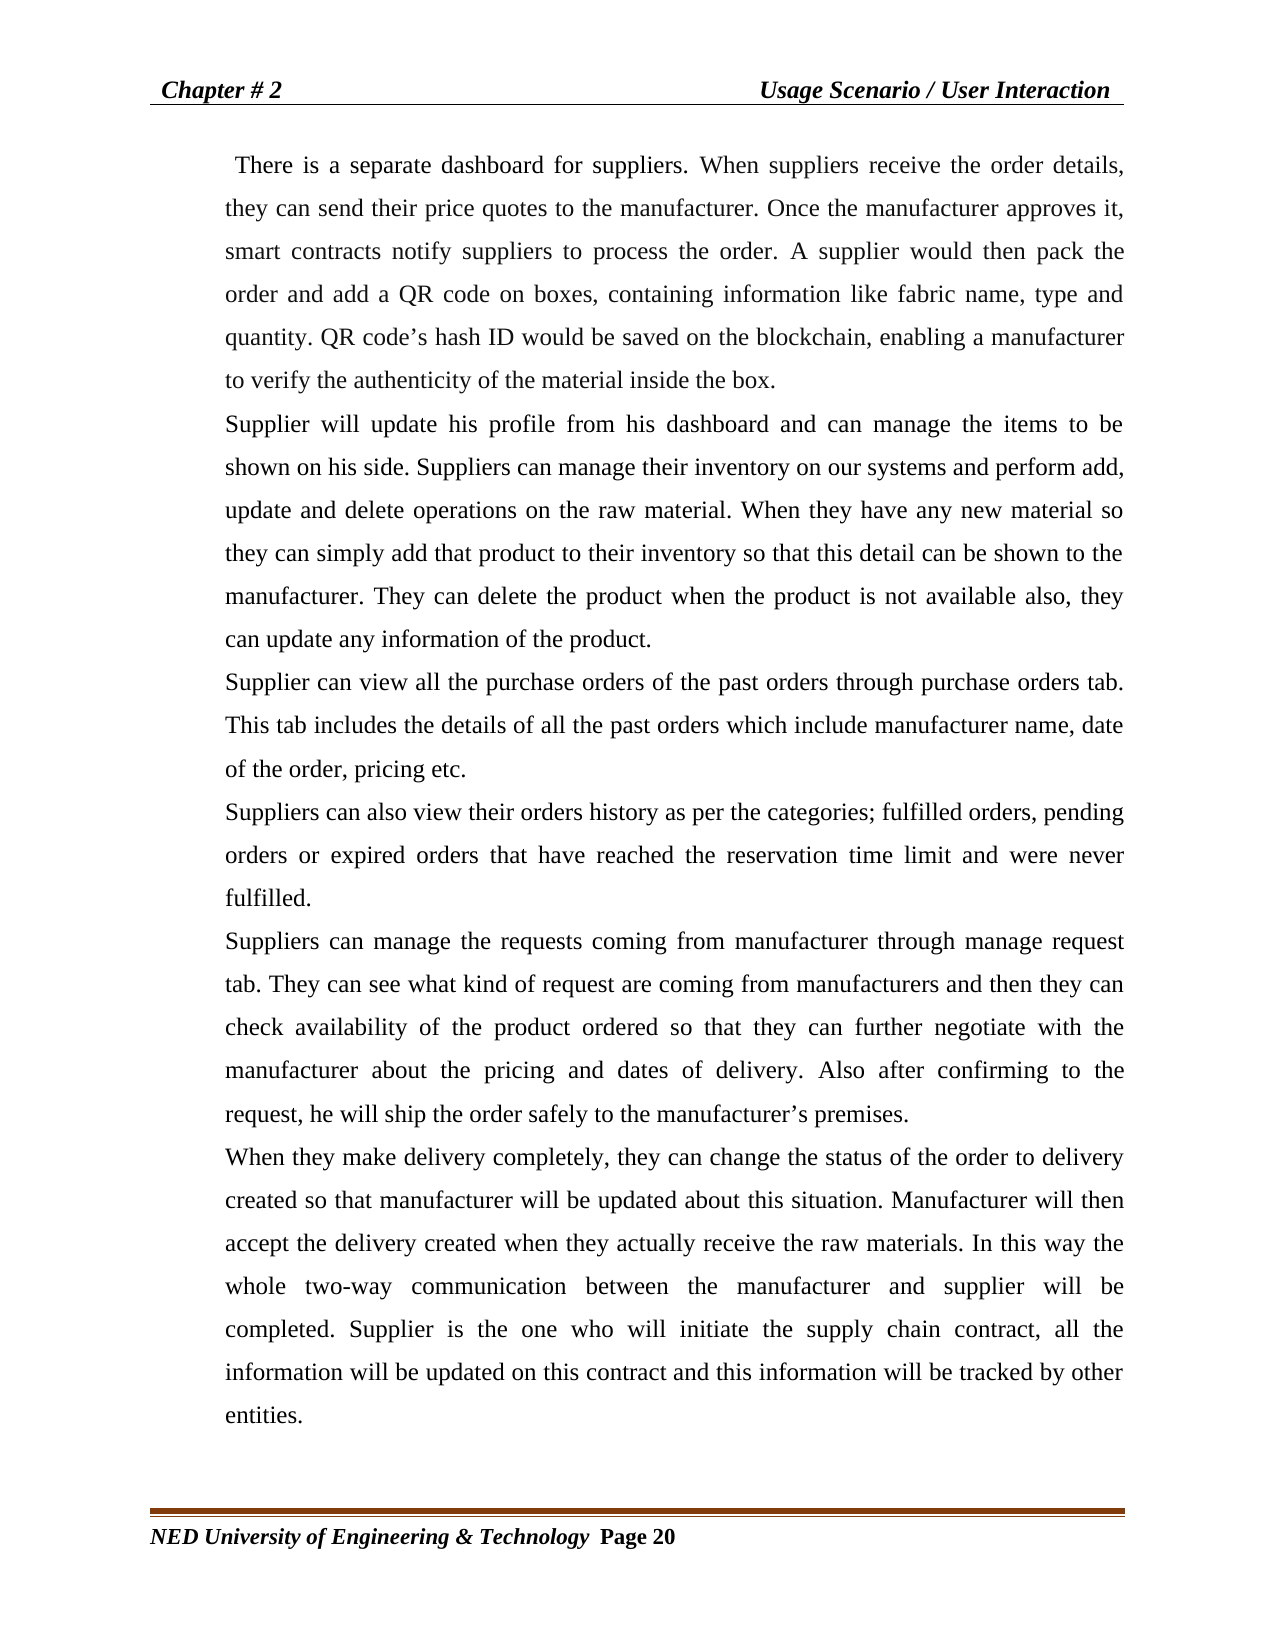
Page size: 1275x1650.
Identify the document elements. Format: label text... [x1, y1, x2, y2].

text When they make delivery completely, they can change the status of the order to delivery created so that manufacturer will be updated about this situation. Manufacturer will then accept the delivery created when they actually receive the raw materials. In this way the whole two-way communication between the manufacturer and supplier will be completed. Supplier is the one who will initiate the supply chain contract, all the information will be updated on this contract and this information will be tracked by other entities. [225, 1142, 1125, 1429]
text There is a separate dashboard for suppliers. When suppliers receive the order details, they can send their price quotes to the manufacturer. Once the manufacturer approves it, smart contracts notify suppliers to process the order. A supplier would then pack the order and add a QR code on boxes, containing information like fabric name, type and quantity. QR code’s hash ID would be saved on the blockchain, enabling a manufacturer to verify the authenticity of the material inside the box. [225, 150, 1125, 394]
text Supplier will update his profile from his dashboard and can manage the items to be shown on his side. Suppliers can manage their inventory on our systems and perform add, update and delete operations on the raw material. When they have any new material so they can simply add that product to their inventory so that this detail can be shown to the manufacturer. They can delete the product when the product is not available also, they can update any information of the product. [225, 409, 1125, 653]
text Supplier can view all the purchase orders of the past orders through purchase orders tab. This tab includes the details of all the past orders which include manufacturer name, date of the order, pricing etc. [225, 667, 1125, 782]
text Suppliers can also view their orders history as per the categories; fulfilled orders, pending orders or expired orders that have reached the reservation time limit and were never fulfilled. [225, 797, 1125, 912]
text Suppliers can manage the requests coming from manufacturer through manage request tab. They can see what kind of request are coming from manufacturers and then they can check availability of the product ordered so that they can further negotiate with the manufacturer about the pricing and dates of delivery. Also after confirming to the request, he will ship the order safely to the manufacturer’s premises. [225, 926, 1125, 1127]
